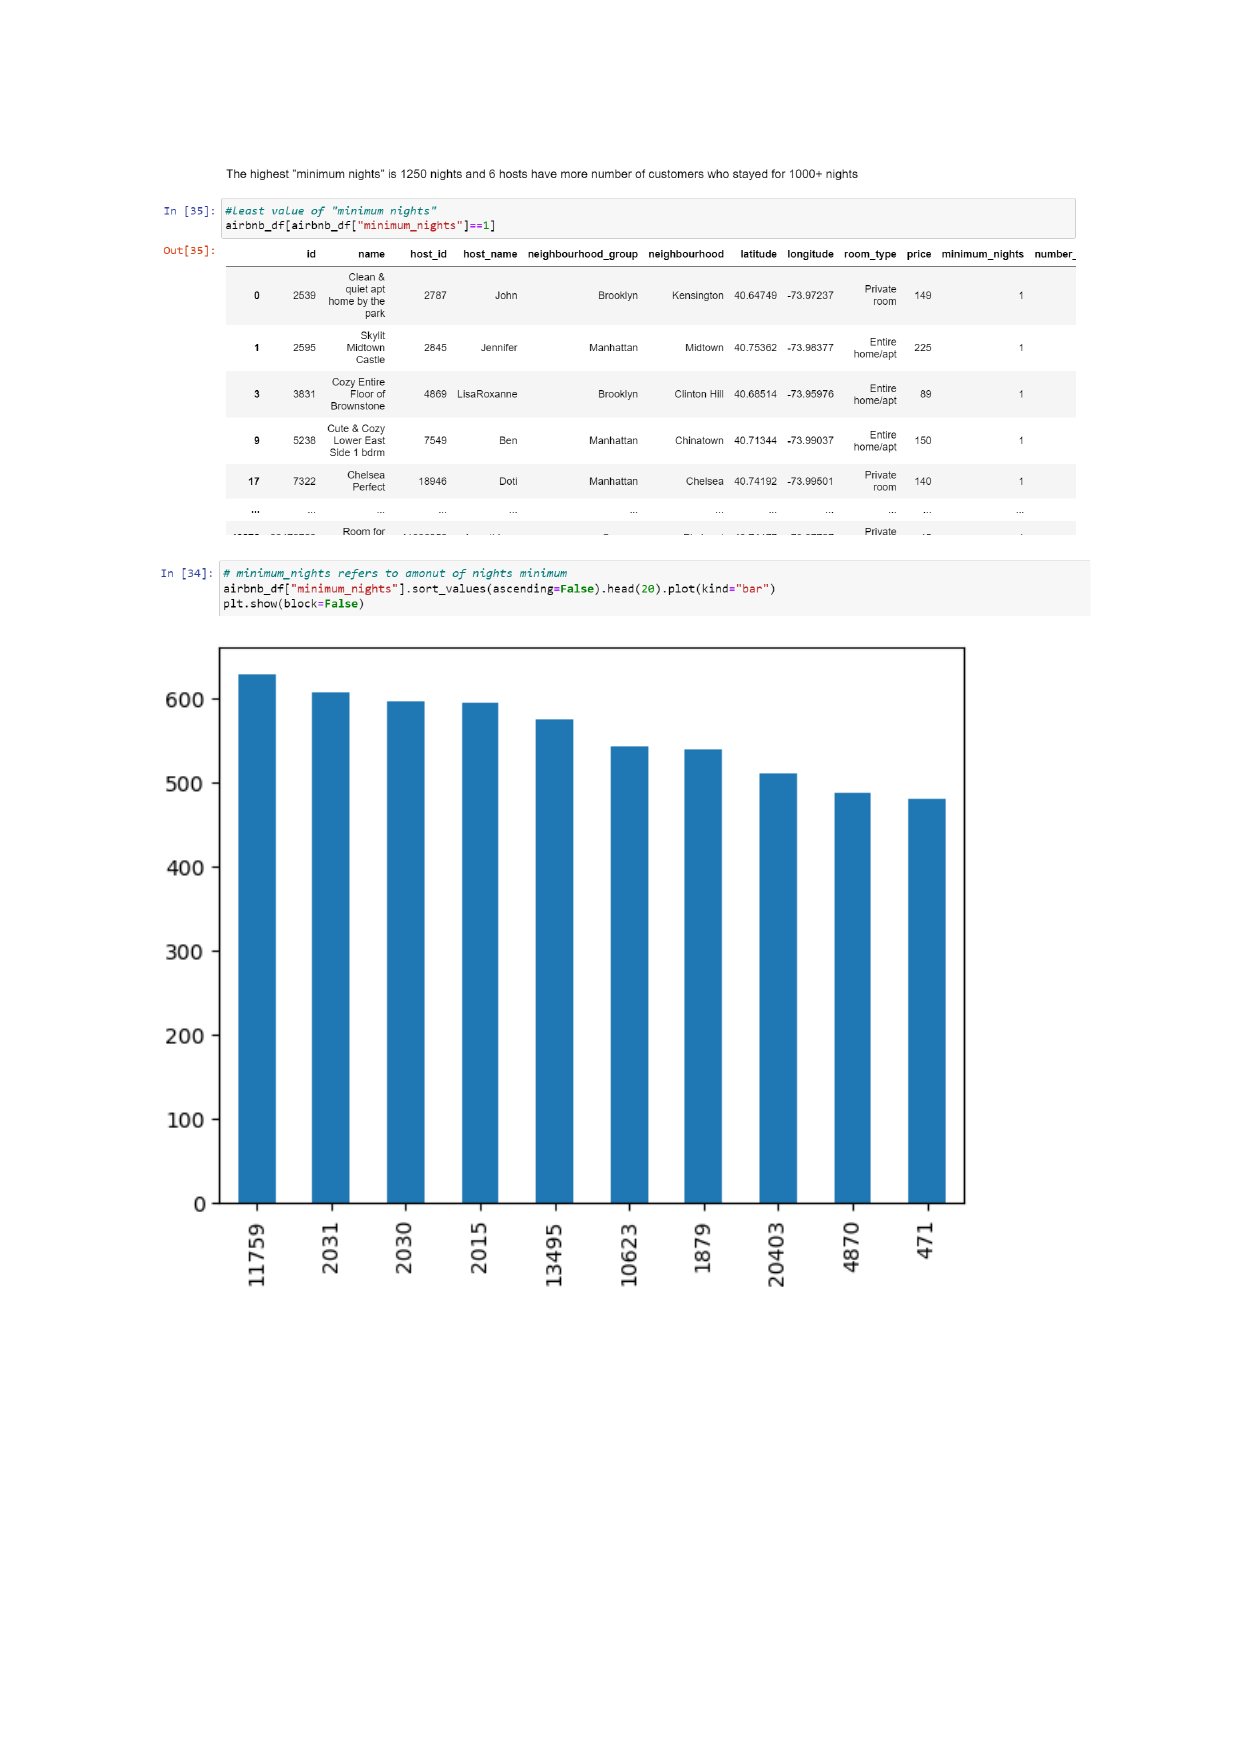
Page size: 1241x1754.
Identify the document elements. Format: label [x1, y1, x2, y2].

picture [150, 634, 979, 1299]
picture [150, 553, 1091, 616]
picture [150, 150, 1091, 535]
